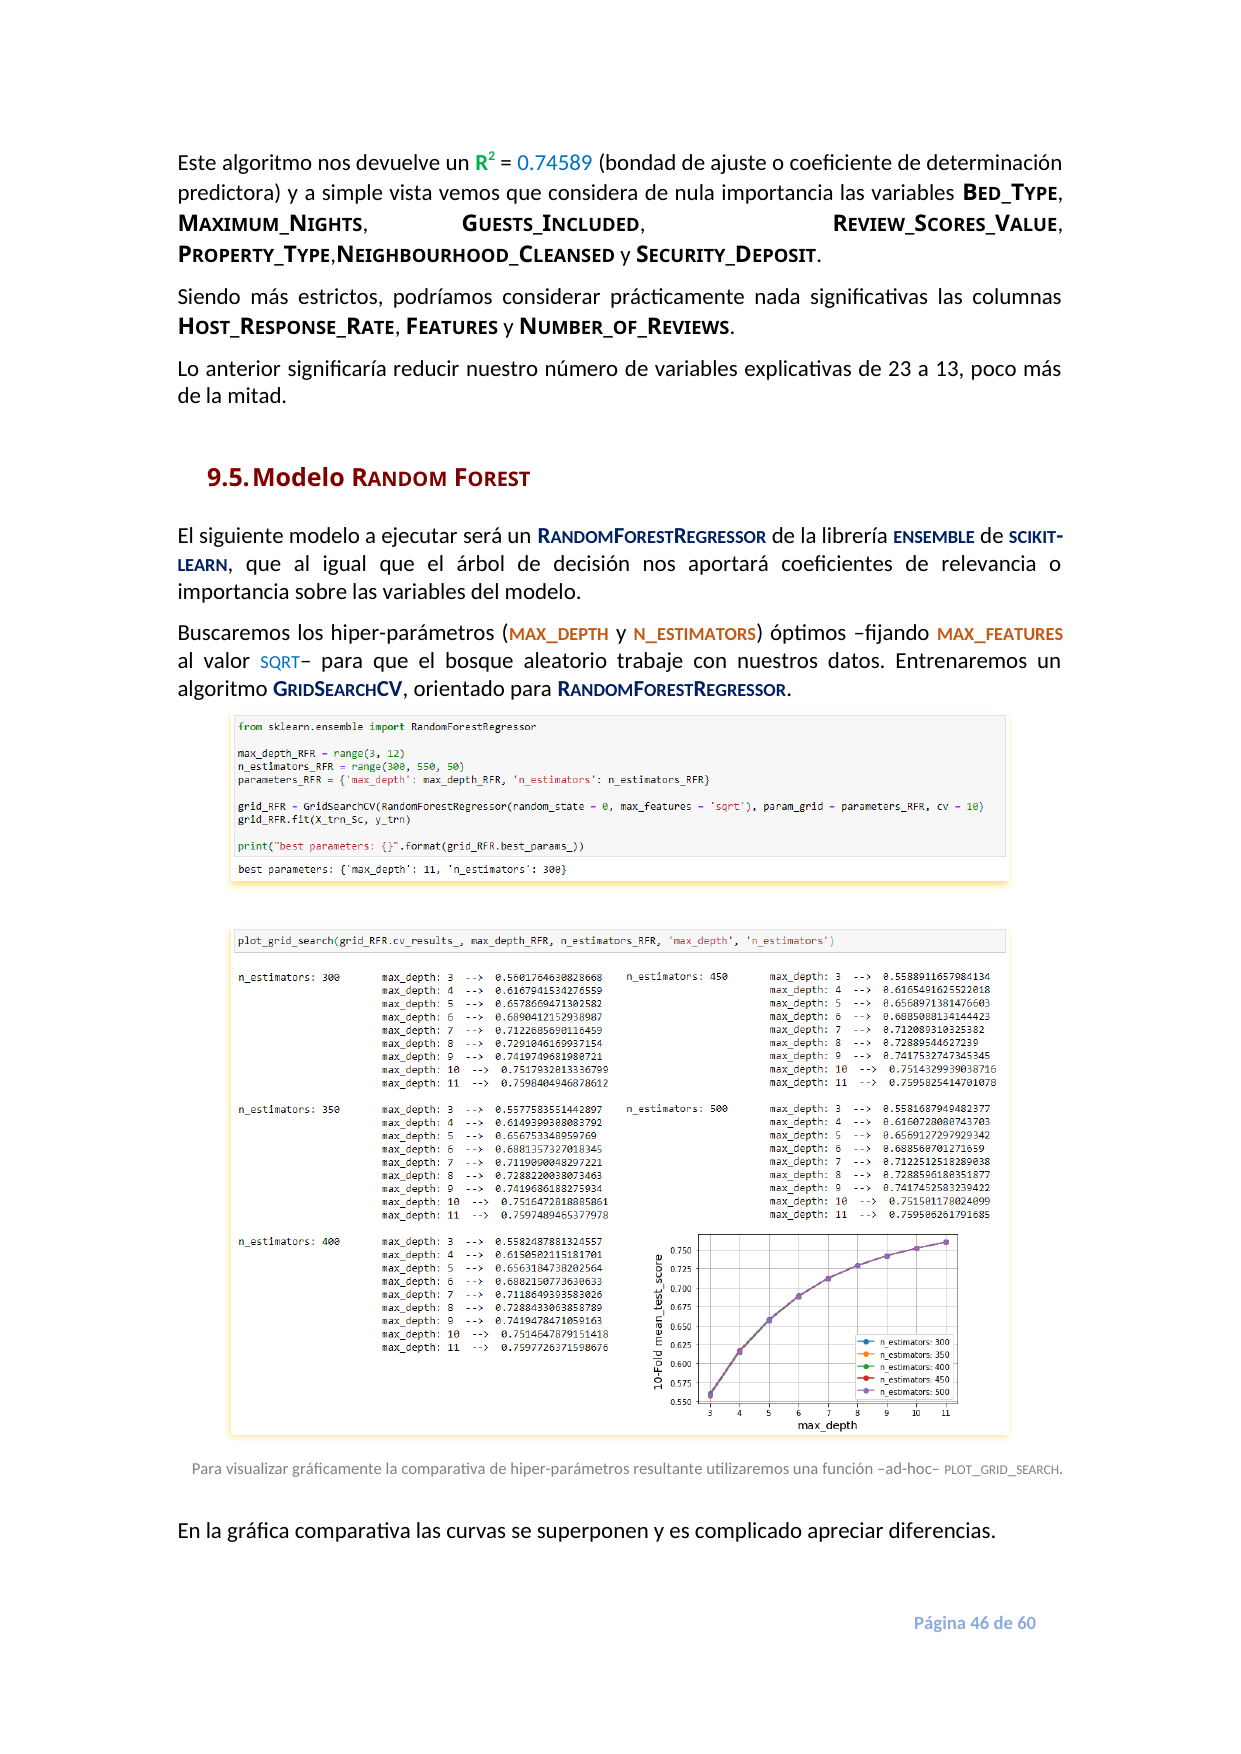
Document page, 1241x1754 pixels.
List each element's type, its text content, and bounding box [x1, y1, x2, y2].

text El siguiente modelo a ejecutar será un RandomForestRegressor de la librería ensemble de scikit-learn, que al igual que el árbol de decisión nos aportará coeficientes de relevancia o importancia sobre las variables del modelo. [177, 521, 1063, 606]
picture [231, 712, 1009, 881]
picture [231, 926, 1009, 1435]
text Buscaremos los hiper-parámetros (max_depth y n_estimators) óptimos –fijando max_features al valor sqrt– para que el bosque aleatorio trabaje con nuestros datos. Entrenaremos un algoritmo GridSearchCV, orientado para RandomForestRegressor. [177, 618, 1063, 702]
subtitle Modelo Random Forest [207, 460, 1063, 494]
text Lo anterior significaría reducir nuestro número de variables explicativas de 23 a 13, poco más de la mitad. [177, 354, 1063, 410]
text Este algoritmo nos devuelve un R2 = 0.74589 (bondad de ajuste o coeficiente de determinación predictora) y a simple vista vemos que considera de nula importancia las variables Bed_Type, Maximum_Nights, Guests_Included, Review_Scores_Value, Property_Type,Neighbourhood_Cleansed y Security_Deposit. [177, 148, 1063, 269]
text Siendo más estrictos, podríamos considerar prácticamente nada significativas las columnas Host_Response_Rate, Features y Number_of_Reviews. [177, 282, 1063, 341]
text En la gráfica comparativa las curvas se superponen y es complicado apreciar diferencias. [177, 1516, 1063, 1544]
